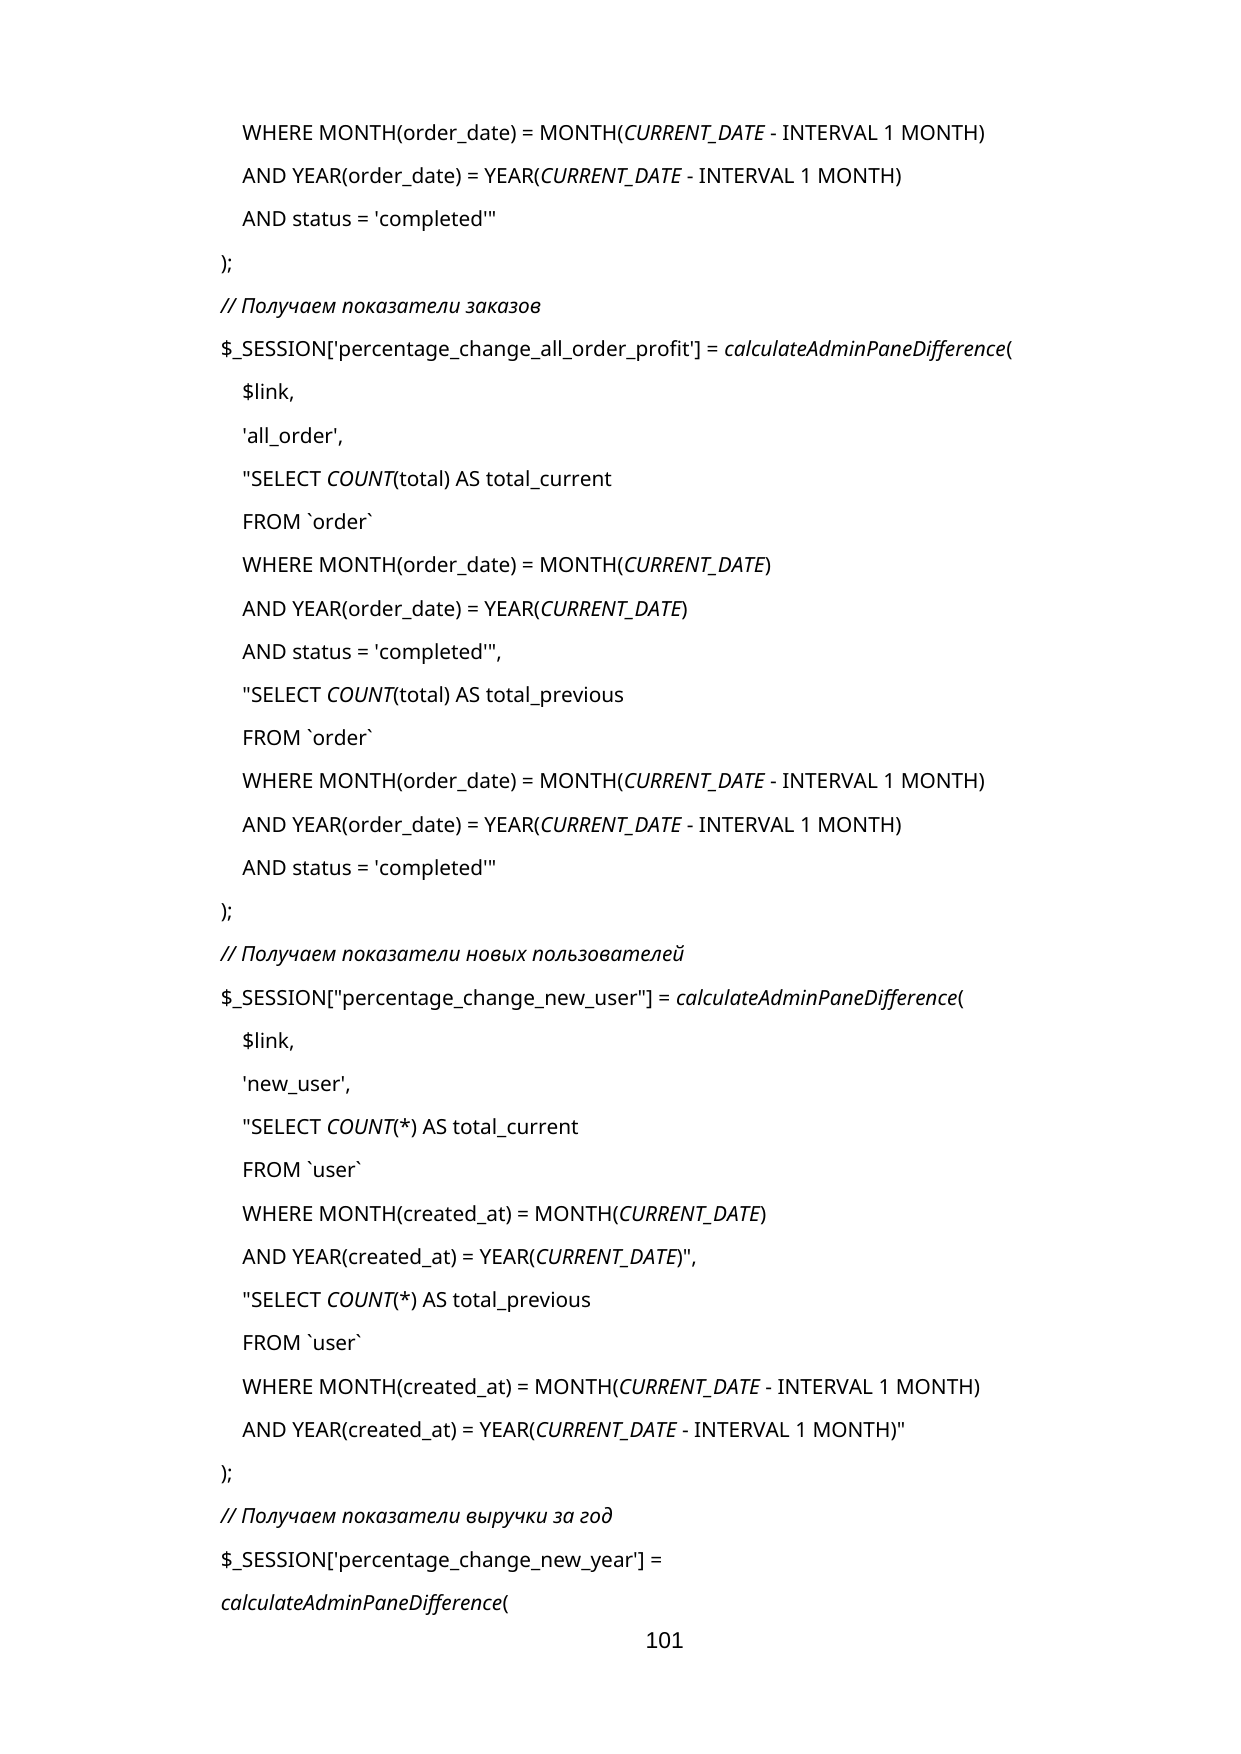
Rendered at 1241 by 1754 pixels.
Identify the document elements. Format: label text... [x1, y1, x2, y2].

text calculateAdminPaneDifference( [177, 1588, 1152, 1616]
text FROM `order` [177, 507, 1152, 536]
text ); [177, 896, 1152, 925]
text $link, [177, 1026, 1152, 1054]
text AND YEAR(order_date) = YEAR(CURRENT_DATE) [177, 594, 1152, 622]
text // Получаем показатели выручки за год [177, 1501, 1152, 1530]
text WHERE MONTH(order_date) = MONTH(CURRENT_DATE - INTERVAL 1 MONTH) [177, 118, 1152, 147]
text WHERE MONTH(order_date) = MONTH(CURRENT_DATE - INTERVAL 1 MONTH) [177, 767, 1152, 795]
text AND YEAR(created_at) = YEAR(CURRENT_DATE - INTERVAL 1 MONTH)" [177, 1415, 1152, 1443]
text // Получаем показатели новых пользователей [177, 939, 1152, 968]
text $_SESSION['percentage_change_all_order_profit'] = calculateAdminPaneDifference( [177, 334, 1152, 363]
text 'all_order', [177, 421, 1152, 449]
text WHERE MONTH(created_at) = MONTH(CURRENT_DATE) [177, 1199, 1152, 1227]
text $_SESSION["percentage_change_new_user"] = calculateAdminPaneDifference( [177, 983, 1152, 1011]
text AND status = 'completed'", [177, 637, 1152, 665]
text AND YEAR(order_date) = YEAR(CURRENT_DATE - INTERVAL 1 MONTH) [177, 810, 1152, 838]
text AND YEAR(order_date) = YEAR(CURRENT_DATE - INTERVAL 1 MONTH) [177, 161, 1152, 190]
text AND status = 'completed'" [177, 204, 1152, 233]
text "SELECT COUNT(*) AS total_current [177, 1112, 1152, 1141]
text // Получаем показатели заказов [177, 291, 1152, 319]
text 'new_user', [177, 1069, 1152, 1098]
text ); [177, 248, 1152, 276]
text FROM `order` [177, 723, 1152, 752]
text FROM `user` [177, 1156, 1152, 1184]
text $_SESSION['percentage_change_new_year'] = [177, 1545, 1152, 1573]
text "SELECT COUNT(*) AS total_previous [177, 1285, 1152, 1314]
text AND YEAR(created_at) = YEAR(CURRENT_DATE)", [177, 1242, 1152, 1271]
text "SELECT COUNT(total) AS total_previous [177, 680, 1152, 708]
text WHERE MONTH(order_date) = MONTH(CURRENT_DATE) [177, 550, 1152, 579]
text AND status = 'completed'" [177, 853, 1152, 881]
text $link, [177, 377, 1152, 406]
text "SELECT COUNT(total) AS total_current [177, 464, 1152, 492]
text FROM `user` [177, 1328, 1152, 1357]
text WHERE MONTH(created_at) = MONTH(CURRENT_DATE - INTERVAL 1 MONTH) [177, 1372, 1152, 1400]
text ); [177, 1458, 1152, 1487]
